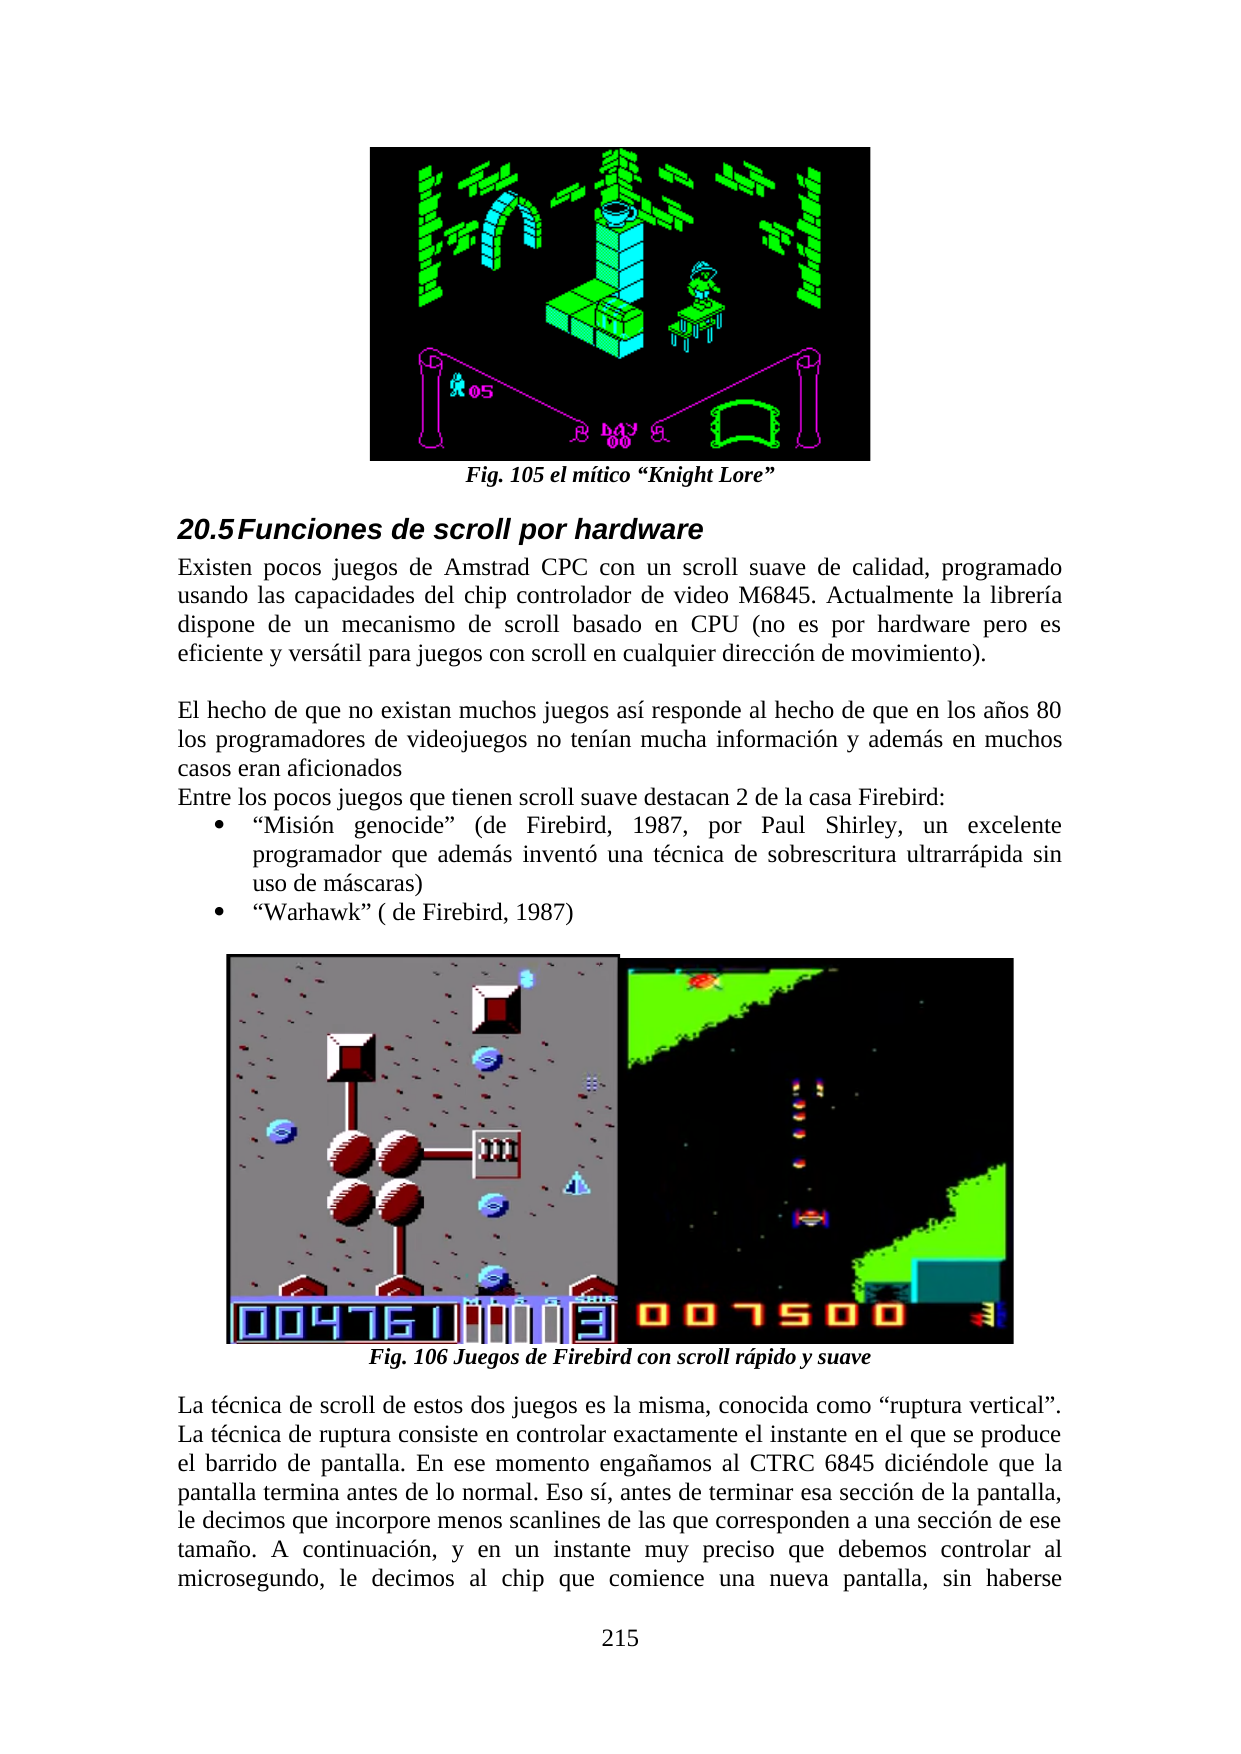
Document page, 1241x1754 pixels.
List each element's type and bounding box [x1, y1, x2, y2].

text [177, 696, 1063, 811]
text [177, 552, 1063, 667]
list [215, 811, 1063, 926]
picture [369, 147, 871, 461]
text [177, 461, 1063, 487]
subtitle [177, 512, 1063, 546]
picture [226, 954, 1014, 1344]
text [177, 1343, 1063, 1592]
